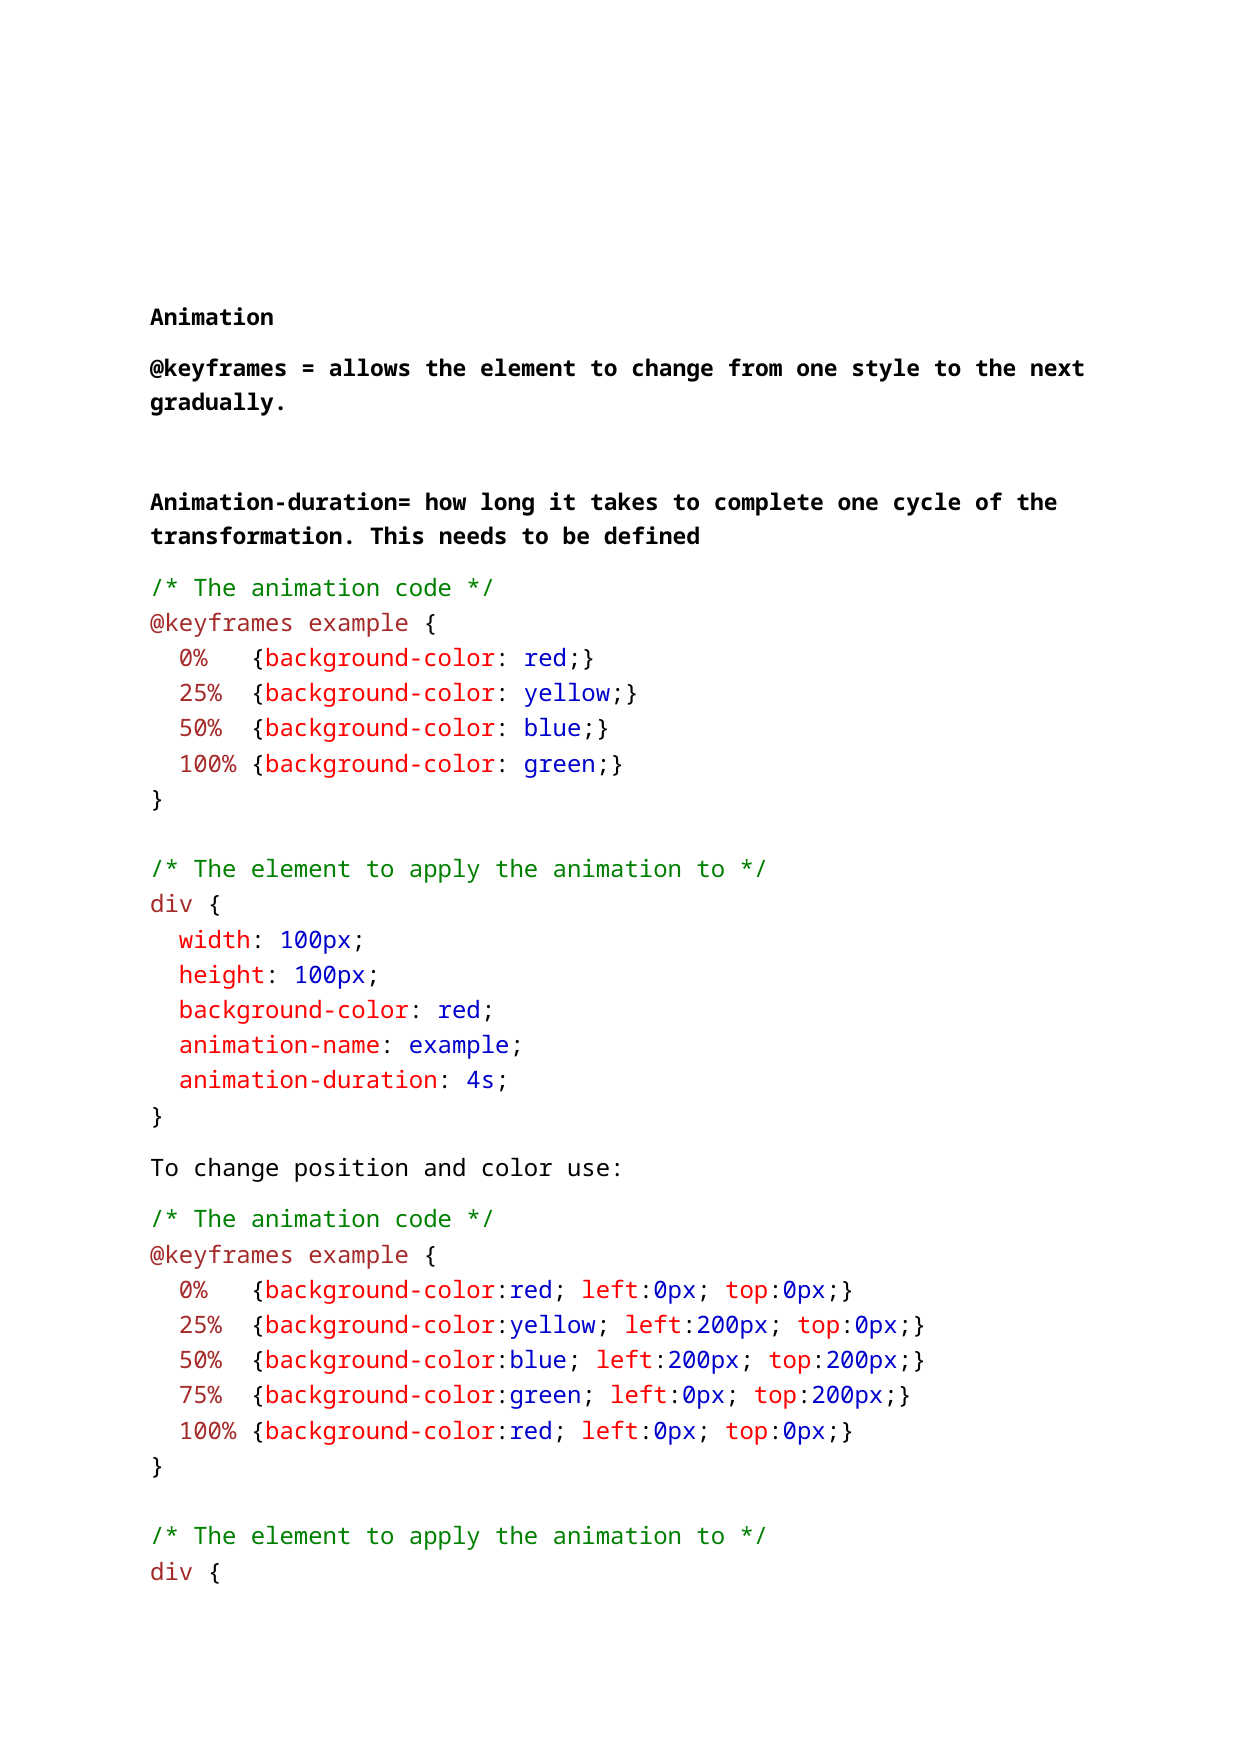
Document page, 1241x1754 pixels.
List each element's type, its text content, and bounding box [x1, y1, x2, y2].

text To change position and color use: [150, 1150, 1090, 1183]
text @keyframes = allows the element to change from one style to the next gradually. [150, 352, 1090, 417]
text Animation [150, 301, 1090, 332]
text Animation-duration= how long it takes to complete one cycle of the transformation. This needs to be defined [150, 486, 1090, 551]
text /* The animation code */ @keyframes example { 0% {background-color: red;} 25% {background-color: yellow;} 50% {background-color: blue;} 100% {background-color: green;} } /* The element to apply the animation to */ div { width: 100px; height: 100px; background-color: red; animation-name: example; animation-duration: 4s; } [150, 570, 1090, 1131]
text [150, 1202, 1090, 1587]
